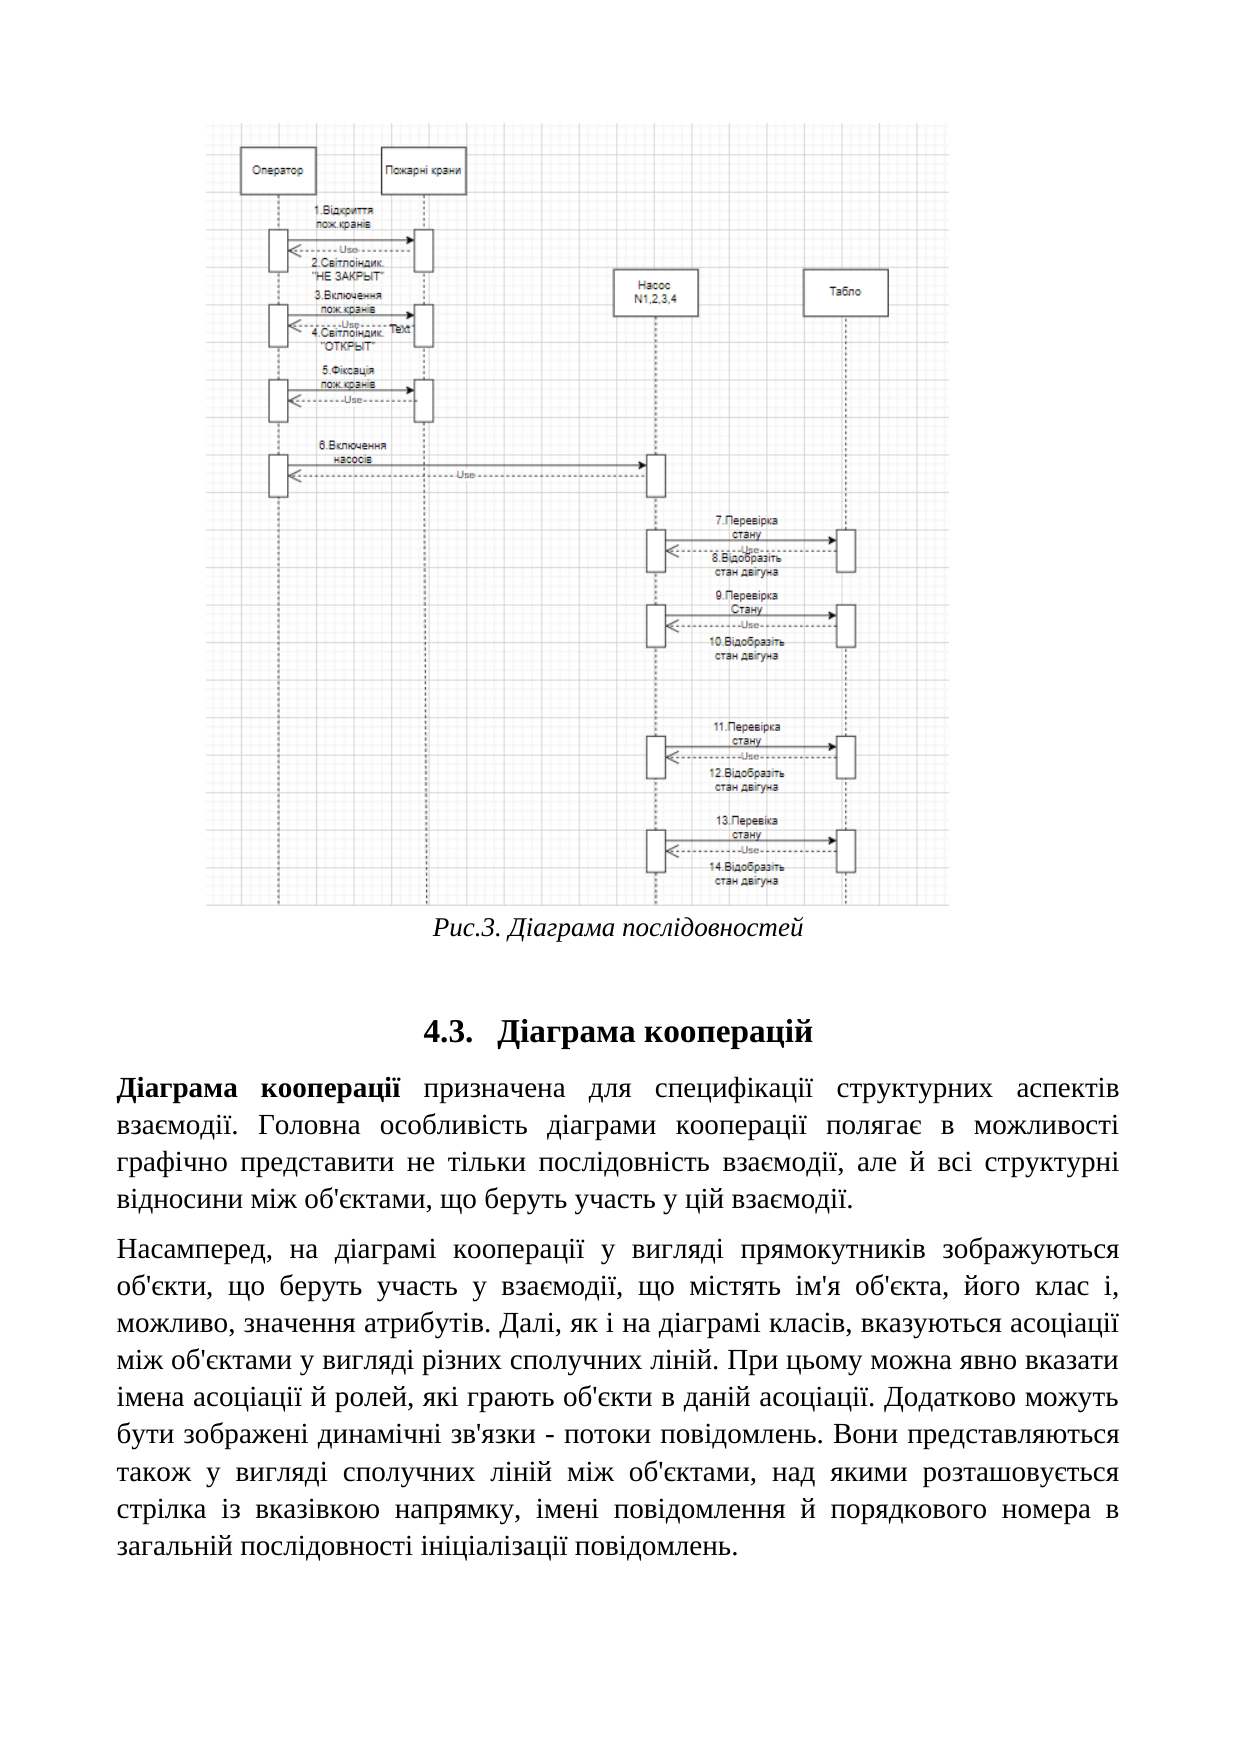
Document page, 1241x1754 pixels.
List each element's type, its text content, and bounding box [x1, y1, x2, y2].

text Діаграма кооперації призначена для специфікації структурних аспектів взаємодії. Головна особливість діаграми кооперації полягає в можливості графічно представити не тільки послідовність взаємодії, але й всі структурні відносини між об'єктами, що беруть участь у цій взаємодії. [116, 1070, 1120, 1215]
subtitle Діаграма кооперацій [116, 1011, 1120, 1049]
text Насамперед, на діаграмі кооперації у вигляді прямокутників зображуються об'єкти, що беруть участь у взаємодії, що містять ім'я об'єкта, його клас і, можливо, значення атрибутів. Далі, як і на діаграмі класів, вказуються асоціації між об'єктами у вигляді різних сполучних ліній. При цьому можна явно вказати імена асоціації й ролей, які грають об'єкти в даній асоціації. Додатково можуть бути зображені динамічні зв'язки - потоки повідомлень. Вони представляються також у вигляді сполучних ліній між об'єктами, над якими розташовується стрілка із вказівкою напрямку, імені повідомлення й порядкового номера в загальній послідовності ініціалізації повідомлень. [116, 1231, 1120, 1562]
picture [206, 123, 949, 906]
text Рис.3. Діаграма послідовностей [116, 911, 1122, 942]
